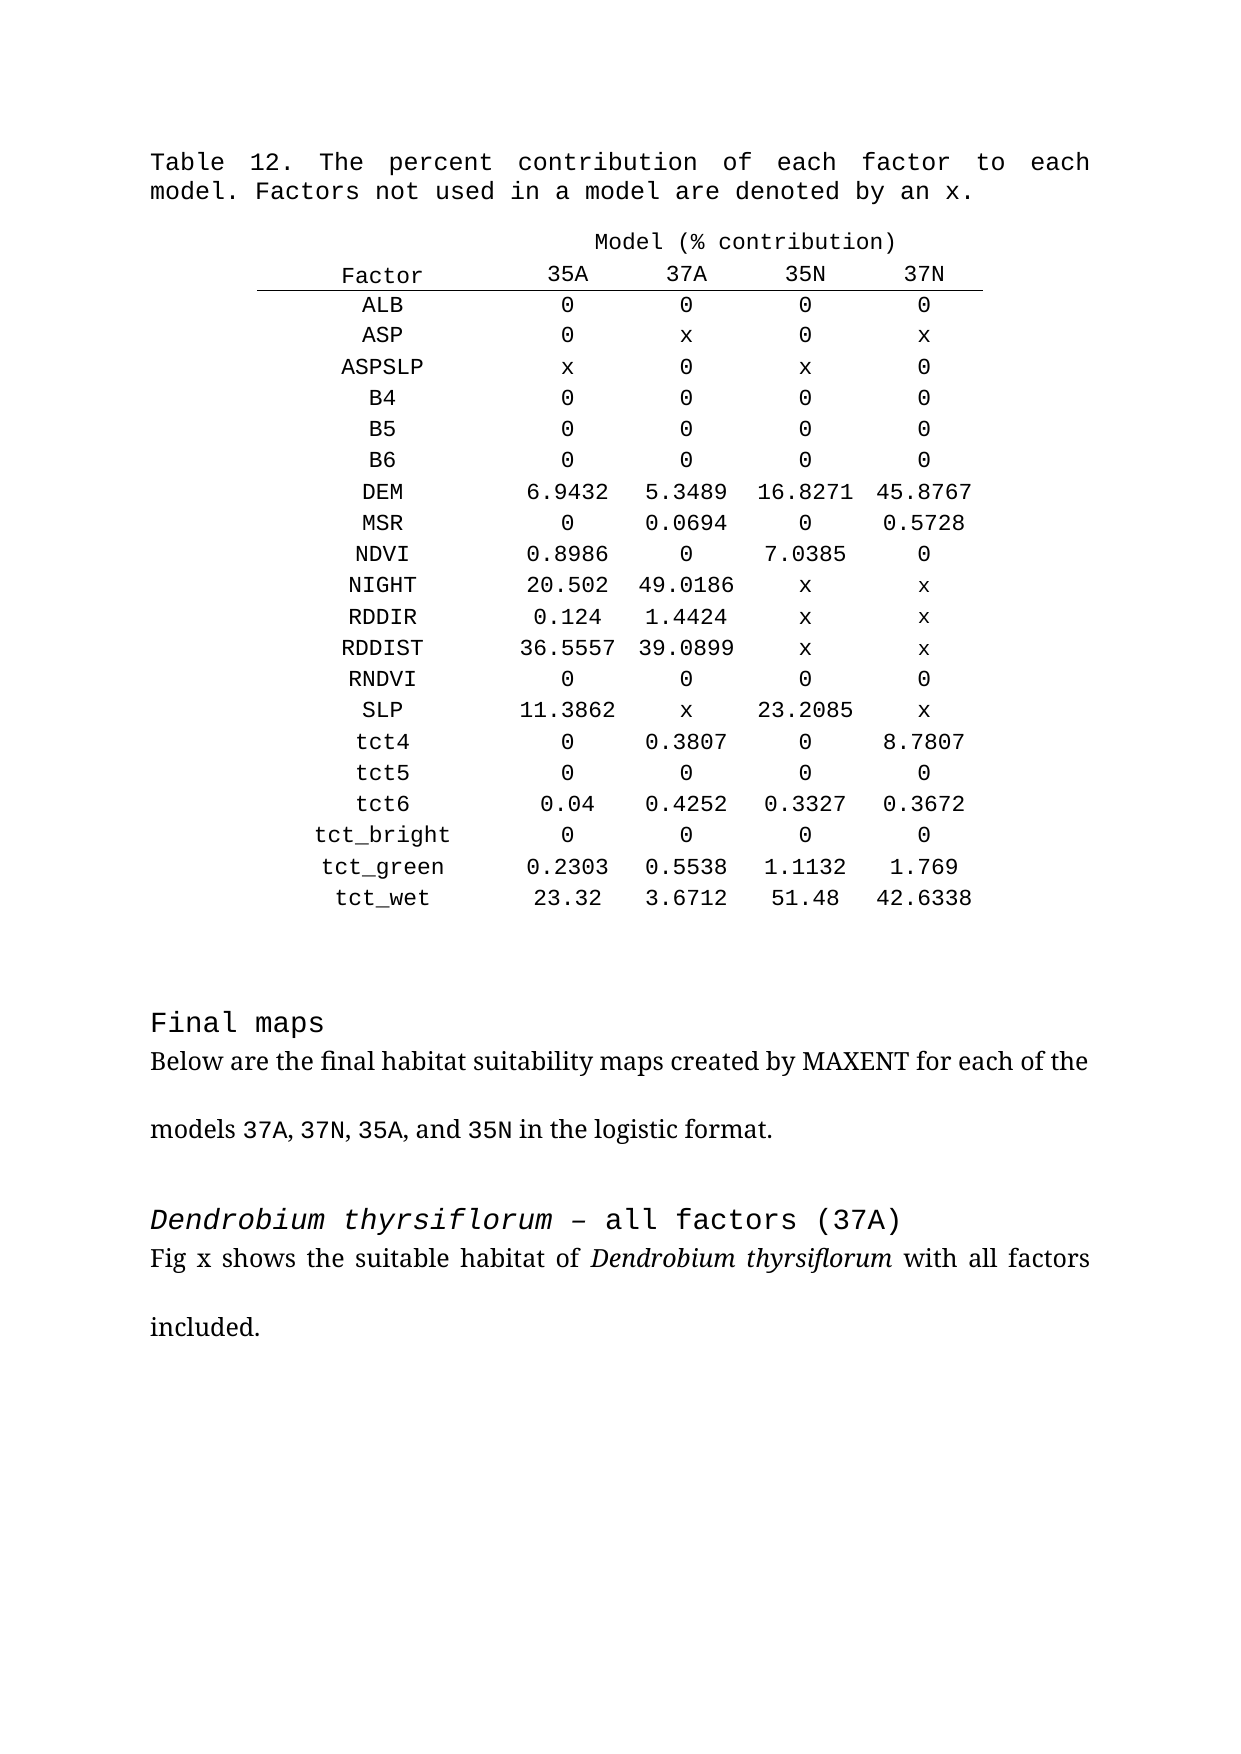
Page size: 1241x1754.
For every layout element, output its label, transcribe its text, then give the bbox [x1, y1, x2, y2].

table_cell tct_wet [257, 884, 508, 915]
table_cell x [746, 571, 864, 602]
table_cell MSR [257, 509, 508, 540]
table_cell 0.2303 [508, 853, 627, 884]
table_cell 0 [865, 540, 983, 571]
table_cell 0 [508, 415, 627, 446]
table_cell x [865, 321, 983, 352]
table_cell 0.5538 [627, 853, 746, 884]
table_cell x [865, 571, 983, 602]
table_cell 0 [865, 821, 983, 852]
table_cell 0 [865, 665, 983, 696]
table_cell 0 [865, 384, 983, 415]
table_cell 51.48 [746, 884, 864, 915]
table_cell 0 [627, 821, 746, 852]
table_cell 35N [746, 259, 864, 290]
table_cell RDDIST [257, 634, 508, 665]
table_cell x [865, 603, 983, 634]
table_cell 0 [508, 759, 627, 790]
table_cell 0 [508, 321, 627, 352]
table_cell 0 [508, 291, 627, 321]
text Below are the final habitat suitability maps created by MAXENT for each of the models 37A, 37N, 35A, and 35N in the logistic format. [150, 1044, 1090, 1146]
table_cell ASPSLP [257, 353, 508, 384]
table_cell x [508, 353, 627, 384]
table_cell ASP [257, 321, 508, 352]
table_cell SLP [257, 696, 508, 727]
table_cell 0 [508, 509, 627, 540]
table_cell NDVI [257, 540, 508, 571]
text Fig x shows the suitable habitat of Dendrobium thyrsiflorum with all factors included. [150, 1241, 1090, 1343]
table_cell 0.4252 [627, 790, 746, 821]
table_cell 0 [746, 291, 864, 321]
table_cell 0 [746, 821, 864, 852]
table_cell 6.9432 [508, 478, 627, 509]
table_cell 0 [865, 446, 983, 477]
table_cell 0.124 [508, 603, 627, 634]
table_cell B6 [257, 446, 508, 477]
table_cell DEM [257, 478, 508, 509]
table_cell x [746, 634, 864, 665]
table_cell x [627, 696, 746, 727]
table_cell 0.5728 [865, 509, 983, 540]
table_cell 0 [865, 353, 983, 384]
table_cell 0 [627, 415, 746, 446]
table_cell 0 [508, 821, 627, 852]
table_cell 23.2085 [746, 696, 864, 727]
table_cell 0 [746, 665, 864, 696]
table_cell 0 [627, 665, 746, 696]
table_cell 0 [746, 759, 864, 790]
table_cell 0 [627, 446, 746, 477]
table_cell 35A [508, 259, 627, 290]
table_cell 0 [865, 415, 983, 446]
table_cell tct_bright [257, 821, 508, 852]
table_cell 0 [746, 415, 864, 446]
table_cell 5.3489 [627, 478, 746, 509]
table_cell 0 [865, 759, 983, 790]
table_cell 0.3672 [865, 790, 983, 821]
table_cell 0 [627, 291, 746, 321]
table_cell 0 [746, 509, 864, 540]
table_cell RNDVI [257, 665, 508, 696]
table_cell x [627, 321, 746, 352]
table_cell tct4 [257, 728, 508, 759]
table_cell 0 [508, 665, 627, 696]
table_cell 7.0385 [746, 540, 864, 571]
table_cell 45.8767 [865, 478, 983, 509]
table_cell B4 [257, 384, 508, 415]
table_cell 8.7807 [865, 728, 983, 759]
table_cell 0 [627, 540, 746, 571]
table_cell 0 [746, 384, 864, 415]
table_cell 42.6338 [865, 884, 983, 915]
table_cell NIGHT [257, 571, 508, 602]
table_cell tct5 [257, 759, 508, 790]
table_cell 16.8271 [746, 478, 864, 509]
table_cell 37N [865, 259, 983, 290]
table_cell tct6 [257, 790, 508, 821]
table_cell ALB [257, 291, 508, 321]
table_cell 36.5557 [508, 634, 627, 665]
table_cell B5 [257, 415, 508, 446]
table_cell 0.04 [508, 790, 627, 821]
table_cell 0.3807 [627, 728, 746, 759]
table_cell 0.3327 [746, 790, 864, 821]
table_header Model (% contribution) [508, 228, 983, 259]
table_cell x [746, 603, 864, 634]
table_cell 0 [508, 384, 627, 415]
table_cell 0 [746, 728, 864, 759]
table_cell 0 [627, 353, 746, 384]
table_cell 0 [627, 759, 746, 790]
table_cell RDDIR [257, 603, 508, 634]
table_cell 20.502 [508, 571, 627, 602]
table_cell 1.1132 [746, 853, 864, 884]
table_cell 23.32 [508, 884, 627, 915]
table_cell 0.0694 [627, 509, 746, 540]
table_cell x [865, 634, 983, 665]
table_cell x [865, 696, 983, 727]
table_cell tct_green [257, 853, 508, 884]
table_cell 0 [865, 291, 983, 321]
table_cell 3.6712 [627, 884, 746, 915]
table_cell x [746, 353, 864, 384]
table_cell 1.769 [865, 853, 983, 884]
table_cell 1.4424 [627, 603, 746, 634]
table_cell 0 [508, 446, 627, 477]
subtitle Dendrobium thyrsiflorum – all factors (37A) [150, 1205, 1090, 1238]
table_cell 0 [508, 728, 627, 759]
table_cell 0 [746, 321, 864, 352]
subtitle Final maps [150, 1008, 1090, 1041]
table_cell 0 [746, 446, 864, 477]
table_cell 0.8986 [508, 540, 627, 571]
table_cell 39.0899 [627, 634, 746, 665]
table_header Factor [257, 228, 508, 290]
table_cell 0 [627, 384, 746, 415]
table_cell 11.3862 [508, 696, 627, 727]
table_cell 49.0186 [627, 571, 746, 602]
table_cell 37A [627, 259, 746, 290]
